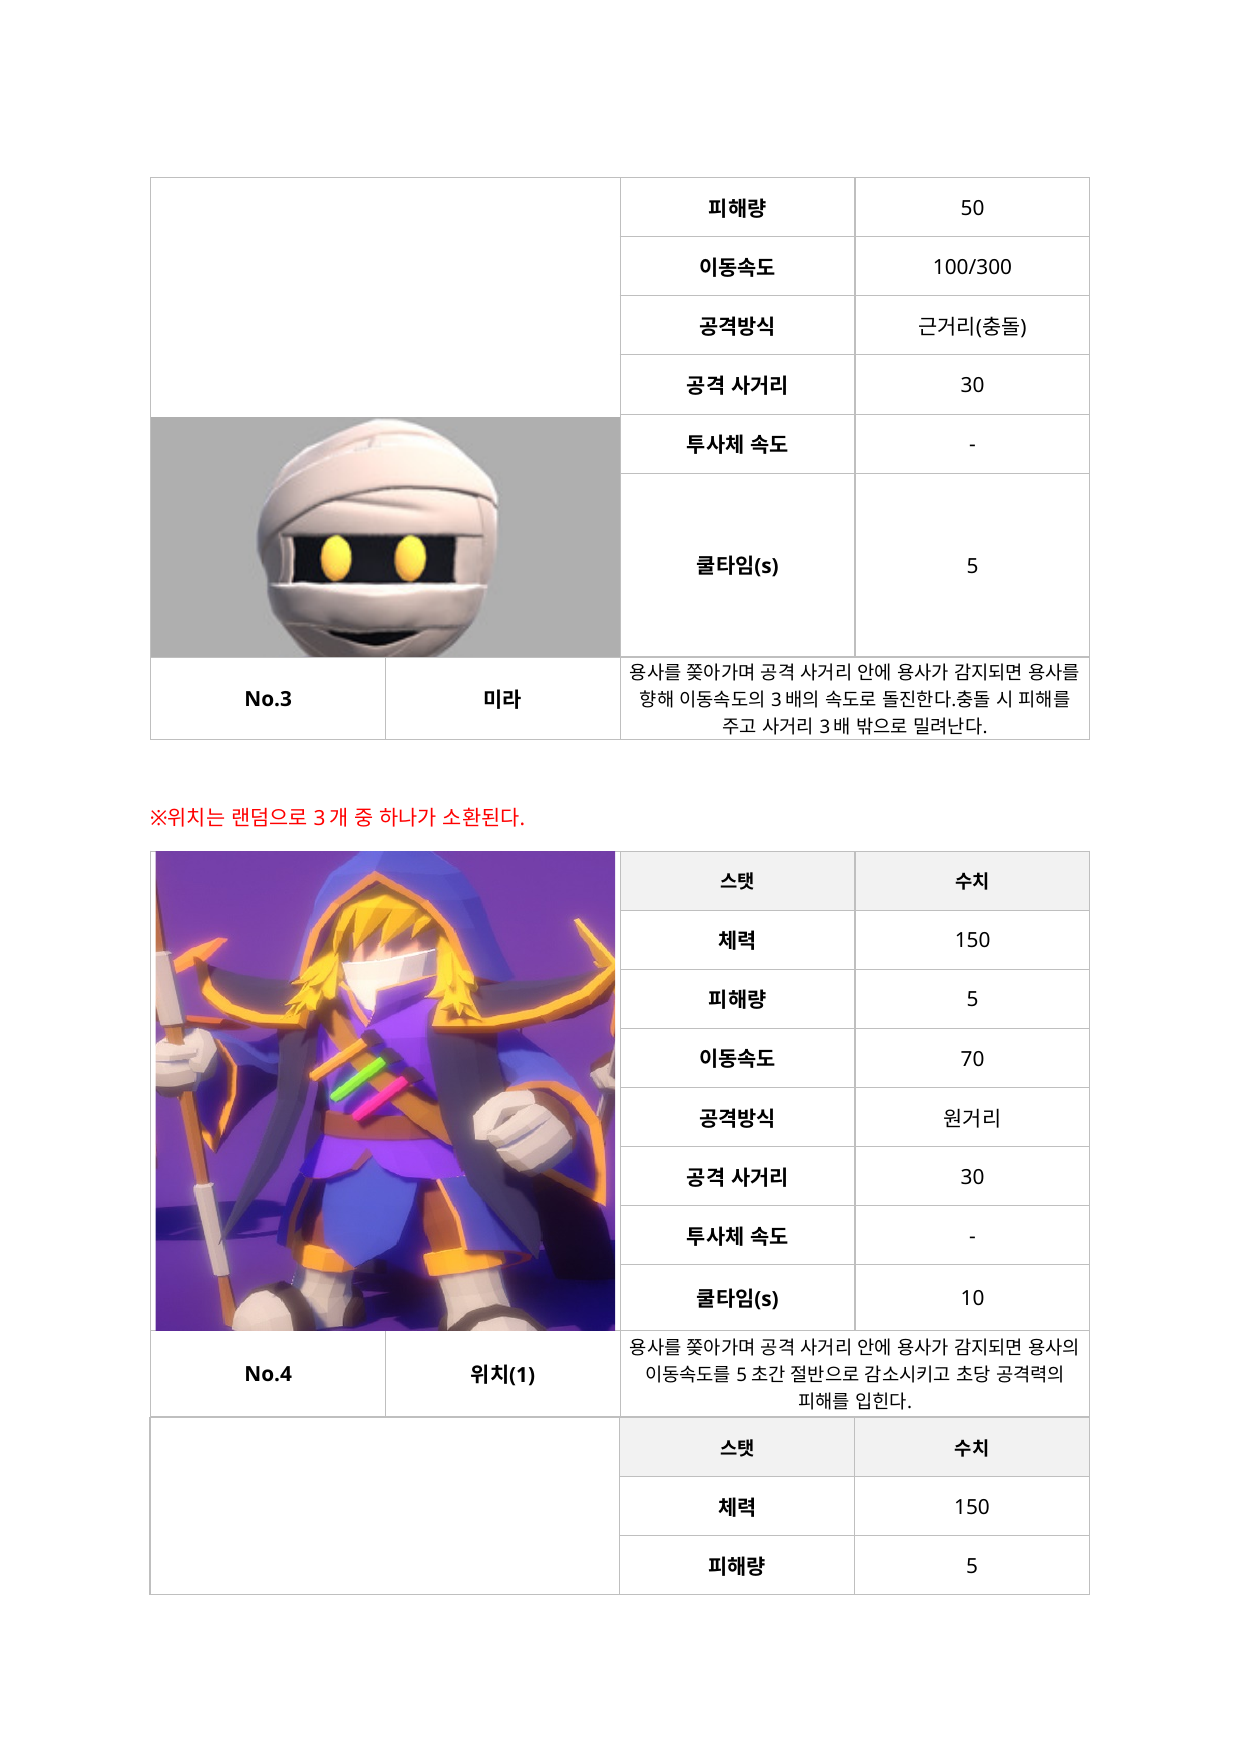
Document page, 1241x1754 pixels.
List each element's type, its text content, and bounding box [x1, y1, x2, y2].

table_cell 5 [856, 474, 1089, 656]
table_cell 5 [856, 970, 1089, 1028]
table_cell No.3 [151, 658, 385, 739]
table_cell 5 [855, 1536, 1089, 1594]
table_cell 피해량 [621, 178, 854, 236]
table_cell 피해량 [621, 970, 854, 1028]
table_cell 위치(1) [386, 1331, 620, 1416]
table_cell - [856, 415, 1089, 472]
table_cell 150 [855, 1477, 1089, 1535]
table_cell 50 [856, 178, 1089, 236]
table_header 수치 [855, 1418, 1089, 1476]
list ※위치는 랜덤으로 3개 중 하나가 소환된다. [150, 801, 1090, 832]
table_cell 이동속도 [621, 237, 854, 295]
table_cell 피해량 [620, 1536, 854, 1594]
table_cell 30 [856, 355, 1089, 413]
table_header [151, 852, 155, 1330]
table_cell 체력 [621, 911, 854, 969]
table_cell No.4 [151, 1331, 385, 1416]
table_header [151, 1418, 619, 1594]
picture [155, 851, 615, 1331]
table_cell 공격 사거리 [621, 355, 854, 413]
table_cell 공격방식 [621, 296, 854, 354]
table_cell 쿨타임(s) [621, 1265, 854, 1330]
table_cell 공격 사거리 [621, 1147, 854, 1205]
table_header [615, 852, 620, 1330]
table_cell 70 [856, 1029, 1089, 1087]
table_cell 미라 [386, 658, 620, 739]
table_cell 체력 [620, 1477, 854, 1535]
table_header 스탯 [620, 1418, 854, 1476]
table_cell 공격방식 [621, 1088, 854, 1146]
table_header 스탯 [621, 852, 854, 910]
table_cell 근거리(충돌) [856, 296, 1089, 354]
table_header 수치 [856, 852, 1089, 910]
table_cell 원거리 [856, 1088, 1089, 1146]
table_cell 10 [856, 1265, 1089, 1330]
table_cell 이동속도 [621, 1029, 854, 1087]
table_cell 100/300 [856, 237, 1089, 295]
table_cell 용사를 쫒아가며 공격 사거리 안에 용사가 감지되면 용사를 향해 이동속도의 3배의 속도로 돌진한다.충돌 시 피해를 주고 사거리 3배 밖으로 밀려난다. [621, 658, 1089, 739]
table_cell 용사를 쫒아가며 공격 사거리 안에 용사가 감지되면 용사의 이동속도를 5초간 절반으로 감소시키고 초당 공격력의 피해를 입힌다. [621, 1331, 1089, 1416]
table_cell 투사체 속도 [621, 415, 854, 472]
table_cell - [856, 1206, 1089, 1264]
picture [151, 417, 620, 657]
table_cell 투사체 속도 [621, 1206, 854, 1264]
table_cell 쿨타임(s) [621, 474, 854, 656]
table_cell 150 [856, 911, 1089, 969]
table_cell 30 [856, 1147, 1089, 1205]
